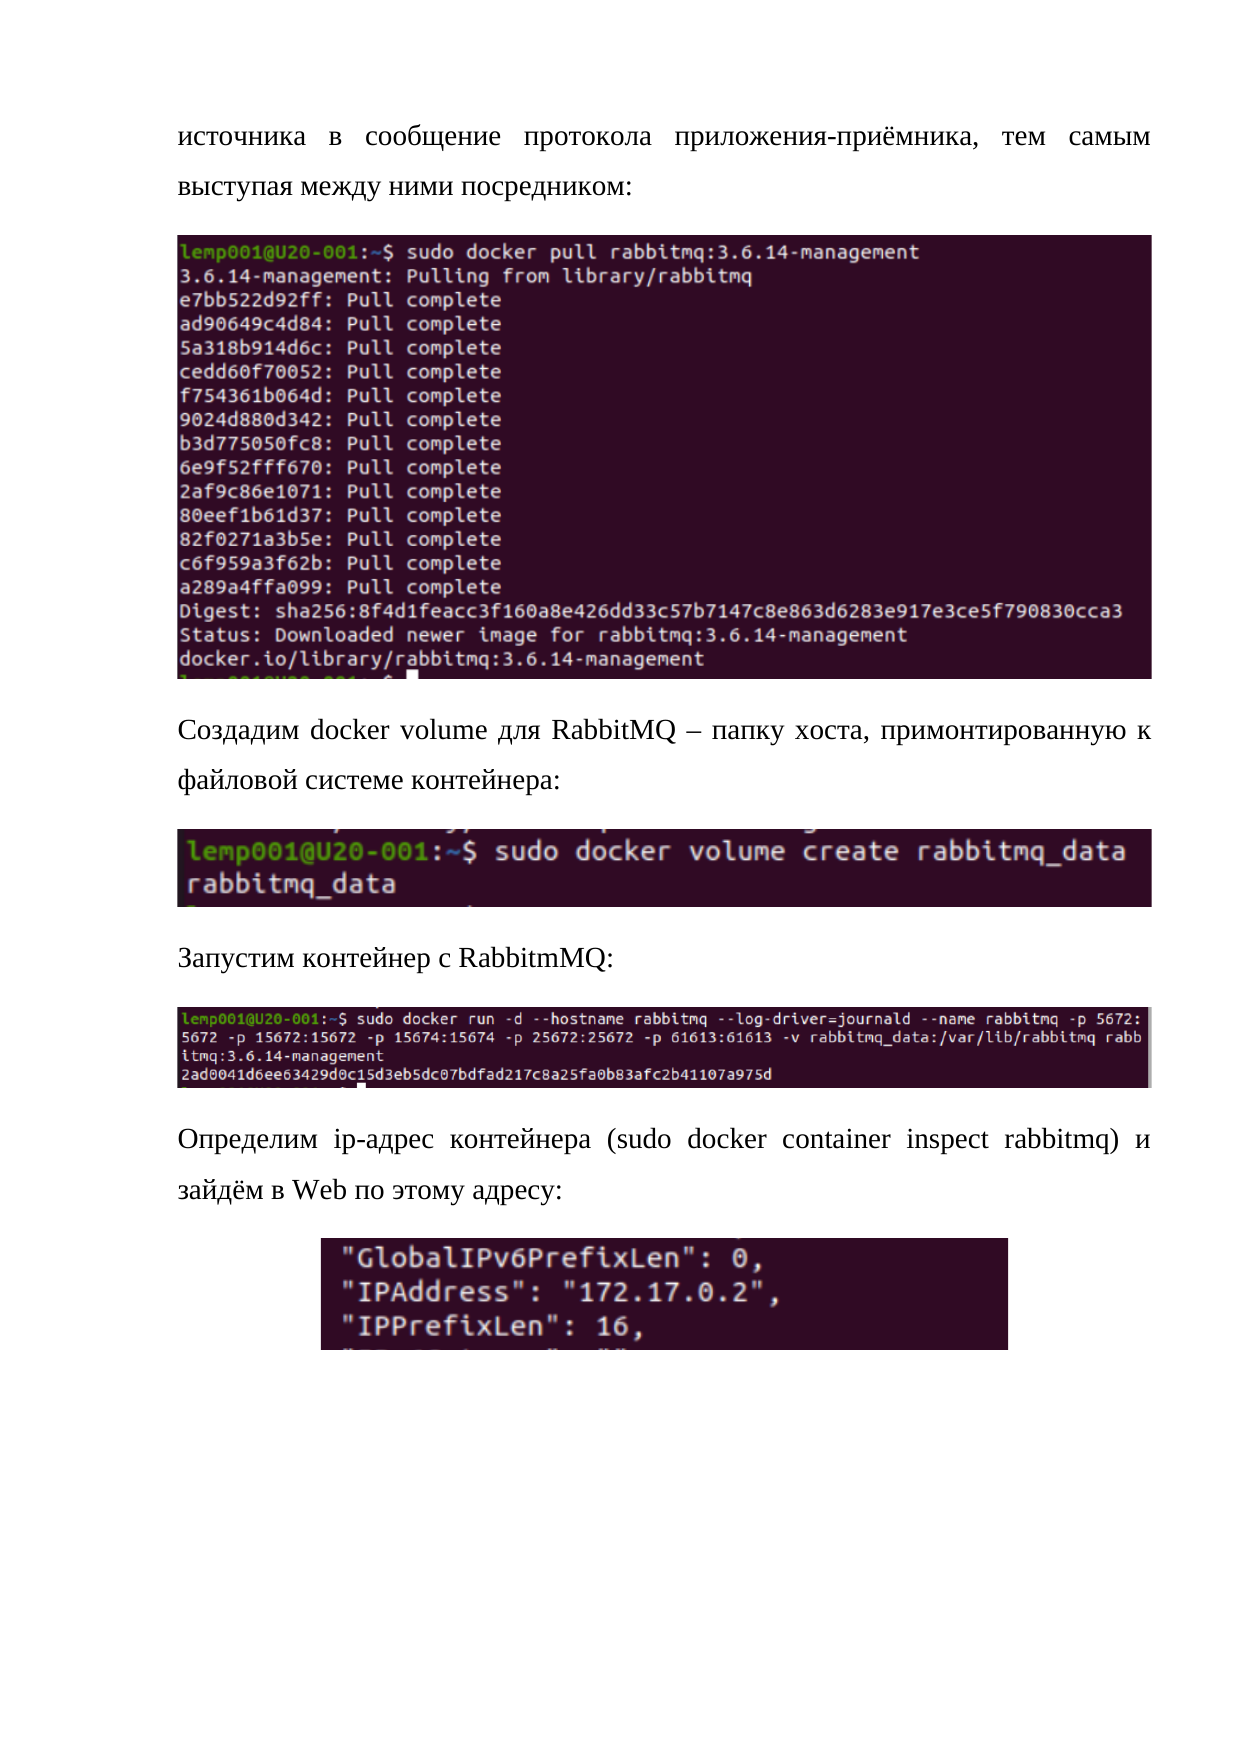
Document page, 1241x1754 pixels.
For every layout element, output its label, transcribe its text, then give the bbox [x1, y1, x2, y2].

text Создадим docker volume для RabbitMQ – папку хоста, примонтированную к файловой системе контейнера: [177, 712, 1152, 796]
text Запустим контейнер с RabbitmMQ: [177, 940, 1152, 974]
picture [177, 829, 1152, 907]
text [177, 118, 1152, 202]
picture [177, 1007, 1152, 1088]
picture [177, 235, 1152, 679]
picture [320, 1238, 1009, 1350]
text Определим ip-адрес контейнера (sudo docker container inspect rabbitmq) и зайдём в Web по этому адресу: [177, 1121, 1152, 1205]
